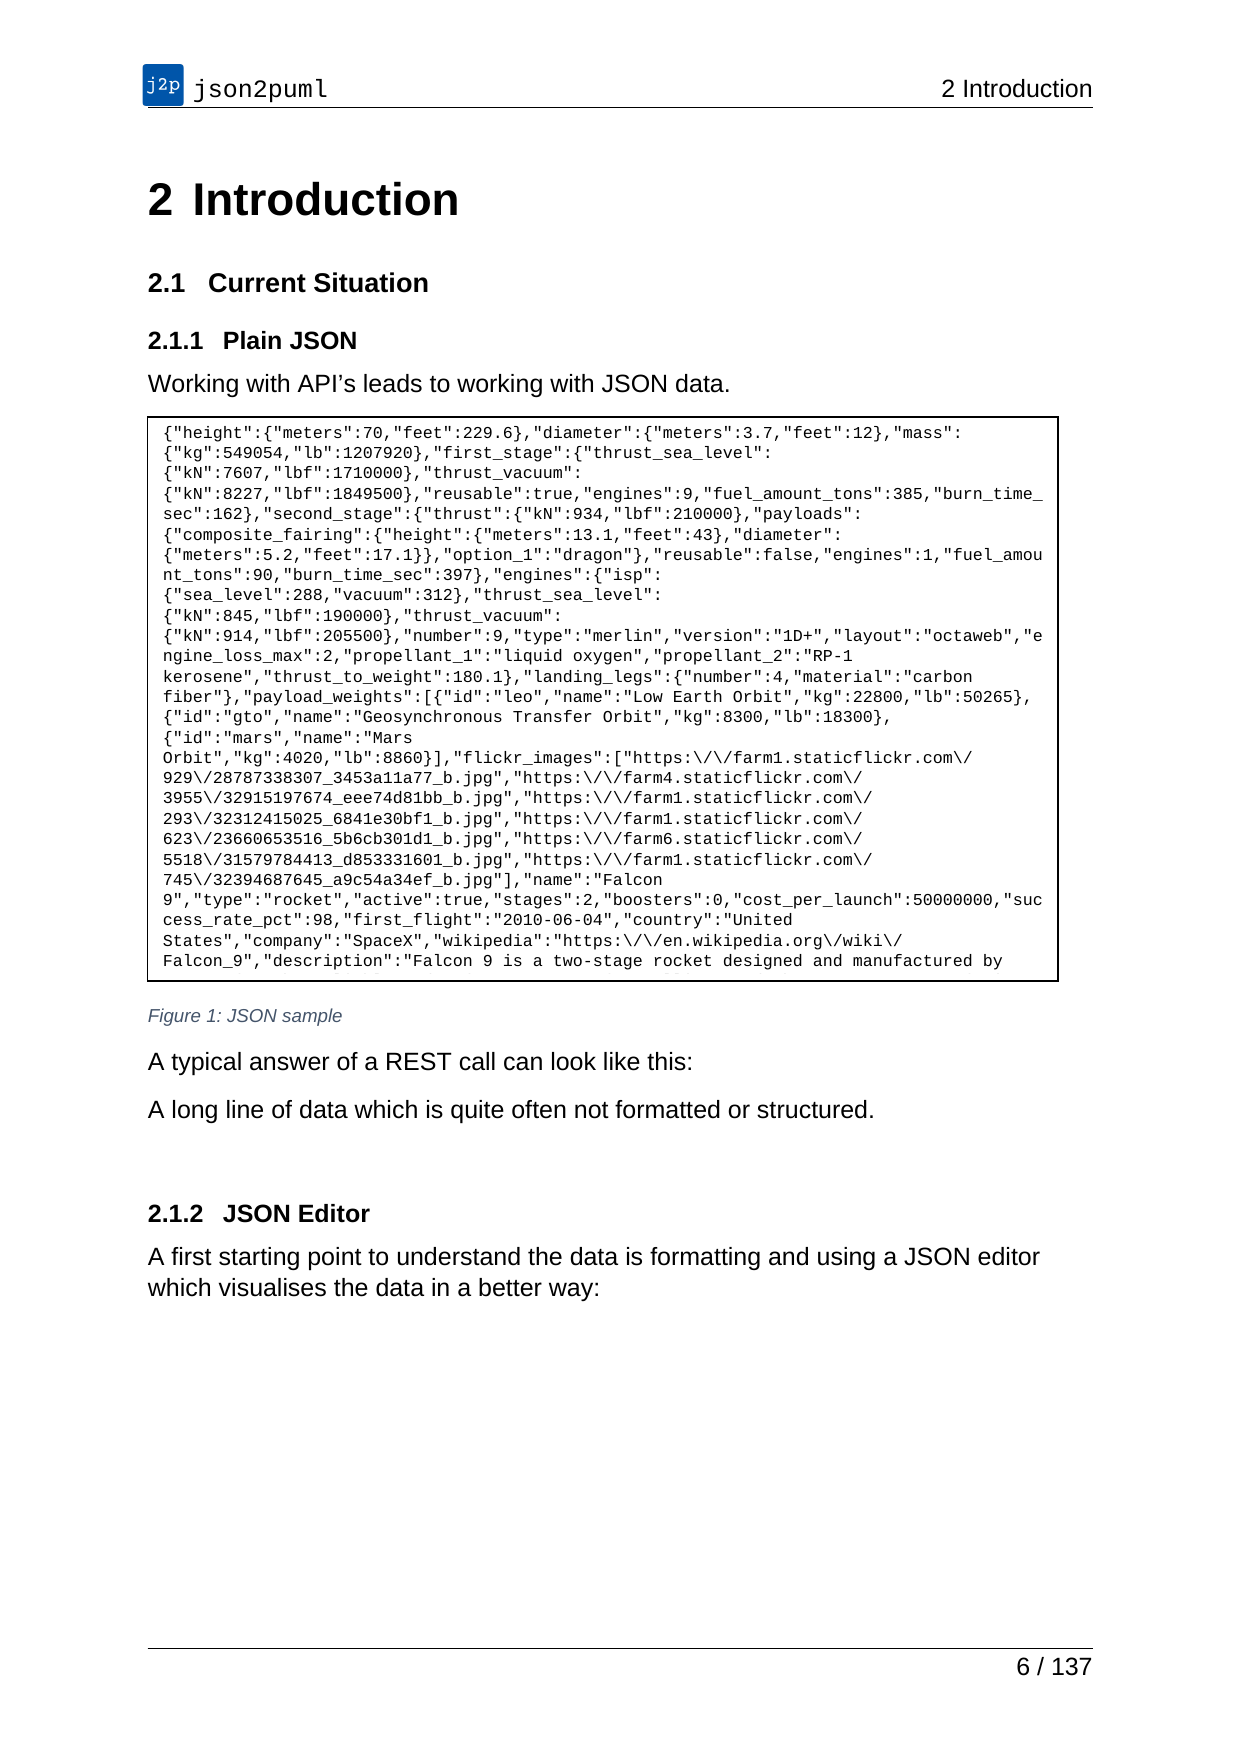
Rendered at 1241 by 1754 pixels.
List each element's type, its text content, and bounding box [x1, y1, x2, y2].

text Working with API’s leads to working with JSON data. [148, 369, 1093, 398]
text A first starting point to understand the data is formatting and using a JSON editor which visualises the data in a better way: [148, 1242, 1093, 1302]
subtitle JSON Editor [148, 1199, 1093, 1227]
text A typical answer of a REST call can look like this: [148, 1047, 1093, 1076]
subtitle Plain JSON [148, 326, 1093, 354]
subtitle Current Situation [148, 267, 1093, 298]
text Figure 1: JSON sample [148, 1005, 1093, 1026]
picture [142, 64, 184, 106]
text A long line of data which is quite often not formatted or structured. [148, 1095, 1093, 1124]
subtitle Introduction [148, 173, 1093, 225]
